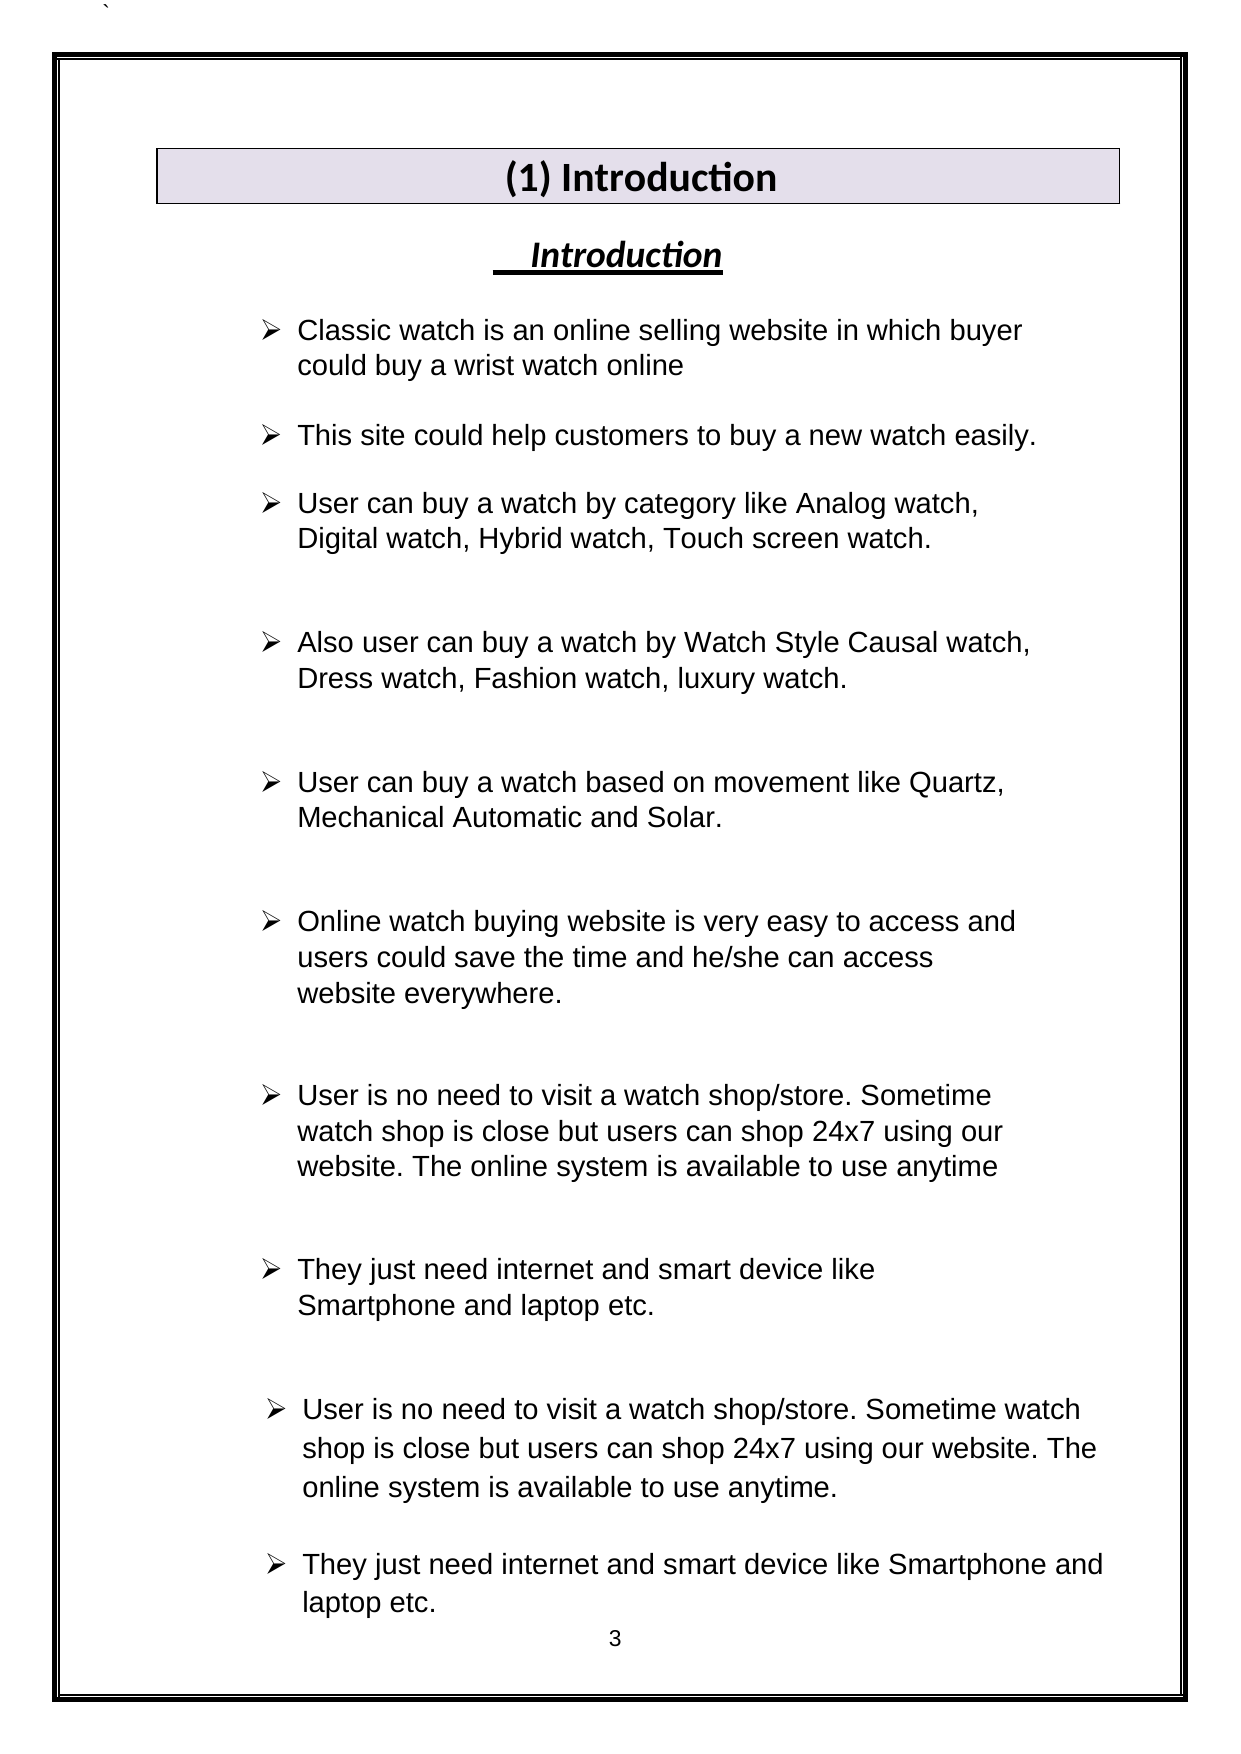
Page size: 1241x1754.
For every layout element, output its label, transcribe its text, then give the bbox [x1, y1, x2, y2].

list Classic watch is an online selling website in which buyer could buy a wrist watch online [259, 313, 1029, 382]
list User is no need to visit a watch shop/store. Sometime watch shop is close but users can shop 24x7 using our website. The online system is available to use anytime. [264, 1392, 1113, 1503]
list They just need internet and smart device like Smartphone and laptop etc. [264, 1547, 1113, 1619]
list Online watch buying website is very easy to access and users could save the time and he/she can access website everywhere. [259, 904, 1036, 1009]
list Also user can buy a watch by Watch Style Causal watch, Dress watch, Fashion watch, luxury watch. [259, 625, 1060, 694]
list They just need internet and smart device like Smartphone and laptop etc. [259, 1252, 1036, 1321]
list This site could help customers to buy a new watch easily. [259, 418, 1113, 452]
list User can buy a watch based on movement like Quartz, Mechanical Automatic and Solar. [259, 765, 1061, 834]
list User can buy a watch by category like Analog watch, Digital watch, Hybrid watch, Touch screen watch. [259, 486, 1036, 555]
subtitle Introduction [102, 231, 1113, 277]
list User is no need to visit a watch shop/store. Sometime watch shop is close but users can shop 24x7 using our website. The online system is available to use anytime [259, 1078, 1036, 1183]
